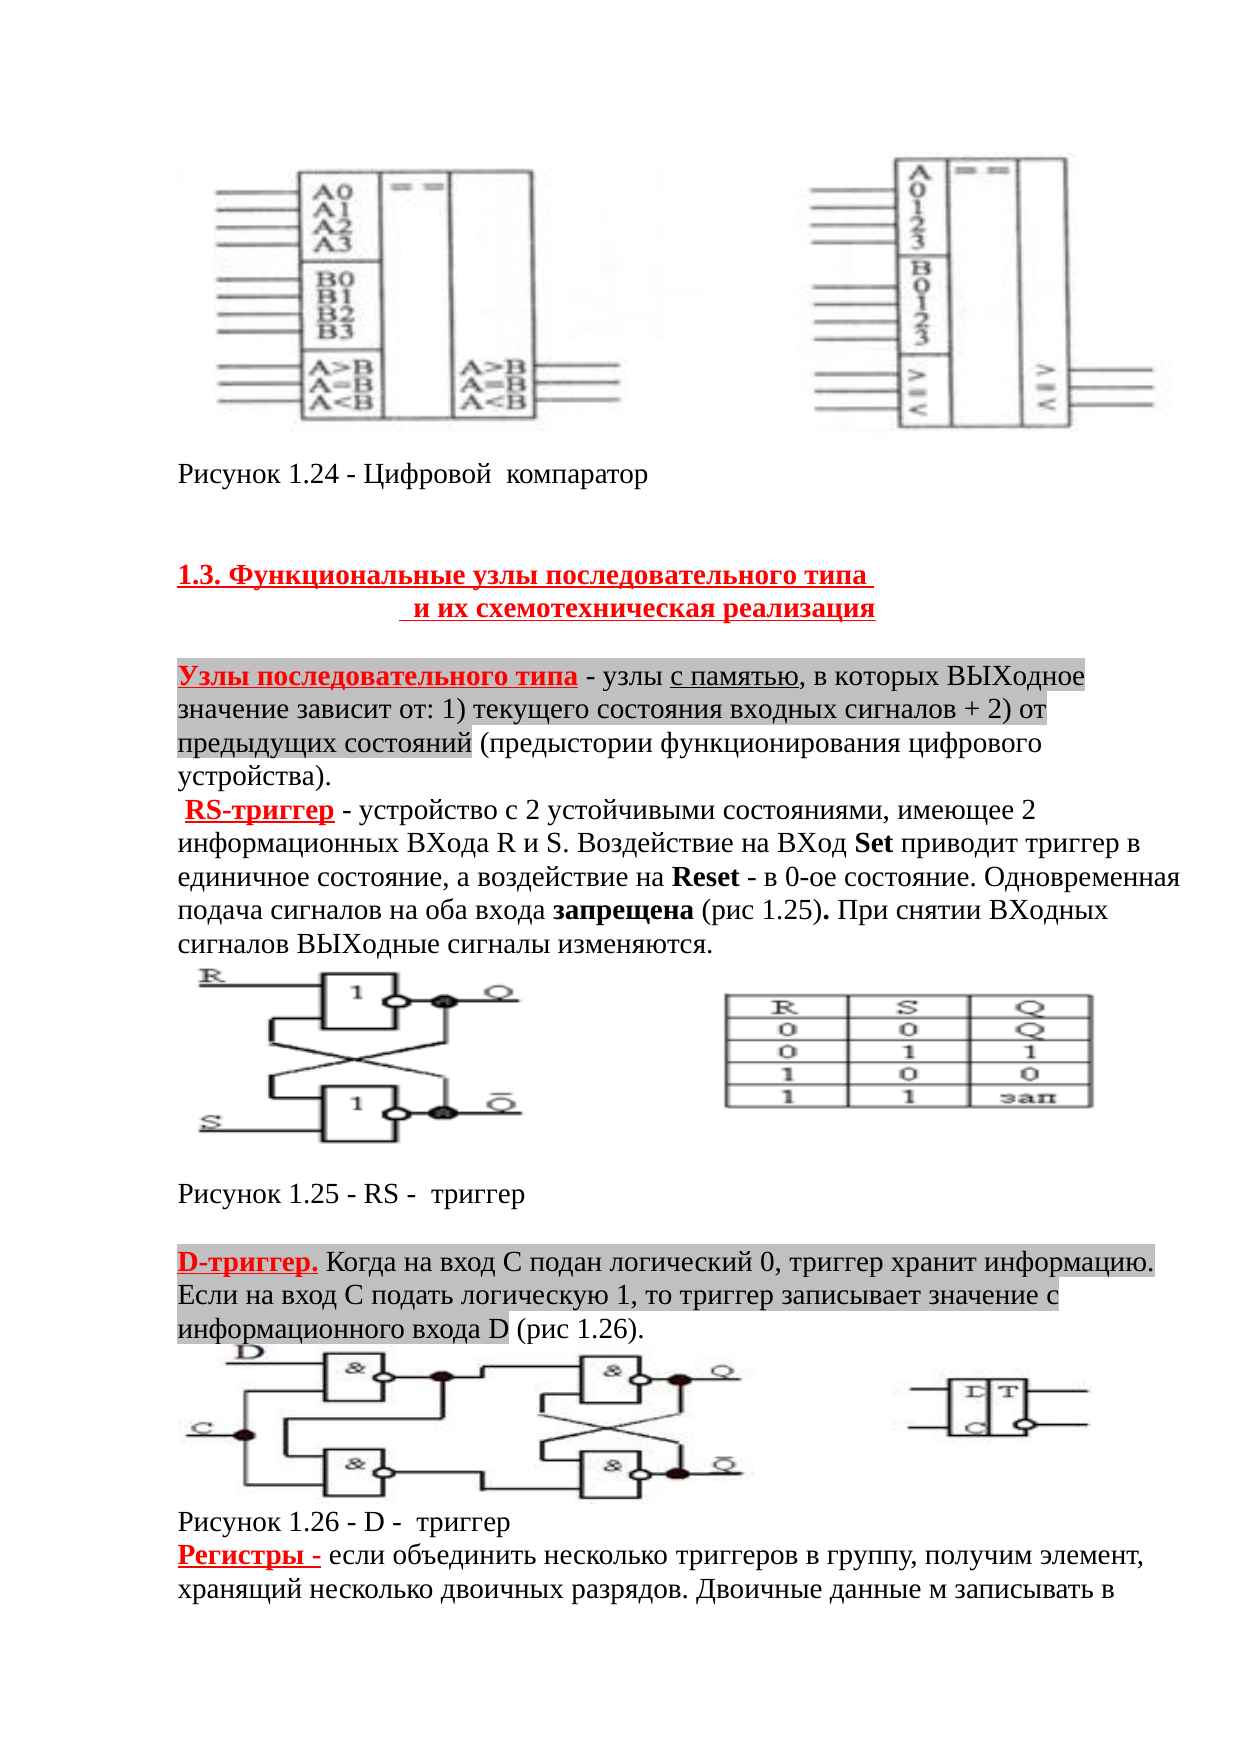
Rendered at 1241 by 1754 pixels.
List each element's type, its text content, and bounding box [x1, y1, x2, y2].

text Рисунок 1.26 - D - триггер [177, 1504, 1181, 1537]
picture [177, 959, 1107, 1171]
picture [177, 1344, 1128, 1504]
text Рисунок 1.25 - RS - триггер [177, 1177, 1181, 1210]
text D-триггер. Когда на вход С подан логический 0, триггер хранит информацию. Если на вход С подать логическую 1, то триггер записывает значение с информационного входа D (рис 1.26). [509, 1244, 1181, 1344]
text Узлы последовательного типа - узлы с памятью, в которых ВЫХодное значение зависит от: 1) текущего состояния входных сигналов + 2) от предыдущих состояний (предыстории функционирования цифрового устройства). [177, 658, 1181, 792]
text и их схемотехническая реализация [325, 591, 1181, 624]
text 1.3. Функциональные узлы последовательного типа [177, 557, 1181, 591]
picture [177, 151, 1185, 457]
text Рисунок 1.24 - Цифровой компаратор [177, 457, 1181, 490]
text RS-триггер - устройство с 2 устойчивыми состояниями, имеющее 2 информационных ВХода R и S. Воздействие на ВХод Set приводит триггер в единичное состояние, а воздействие на Reset - в 0-ое состояние. Одновременная подача сигналов на оба входа запрещена (рис 1.25). При снятии ВХодных сигналов ВЫХодные сигналы изменяются. [177, 792, 1181, 959]
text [177, 1537, 1181, 1604]
